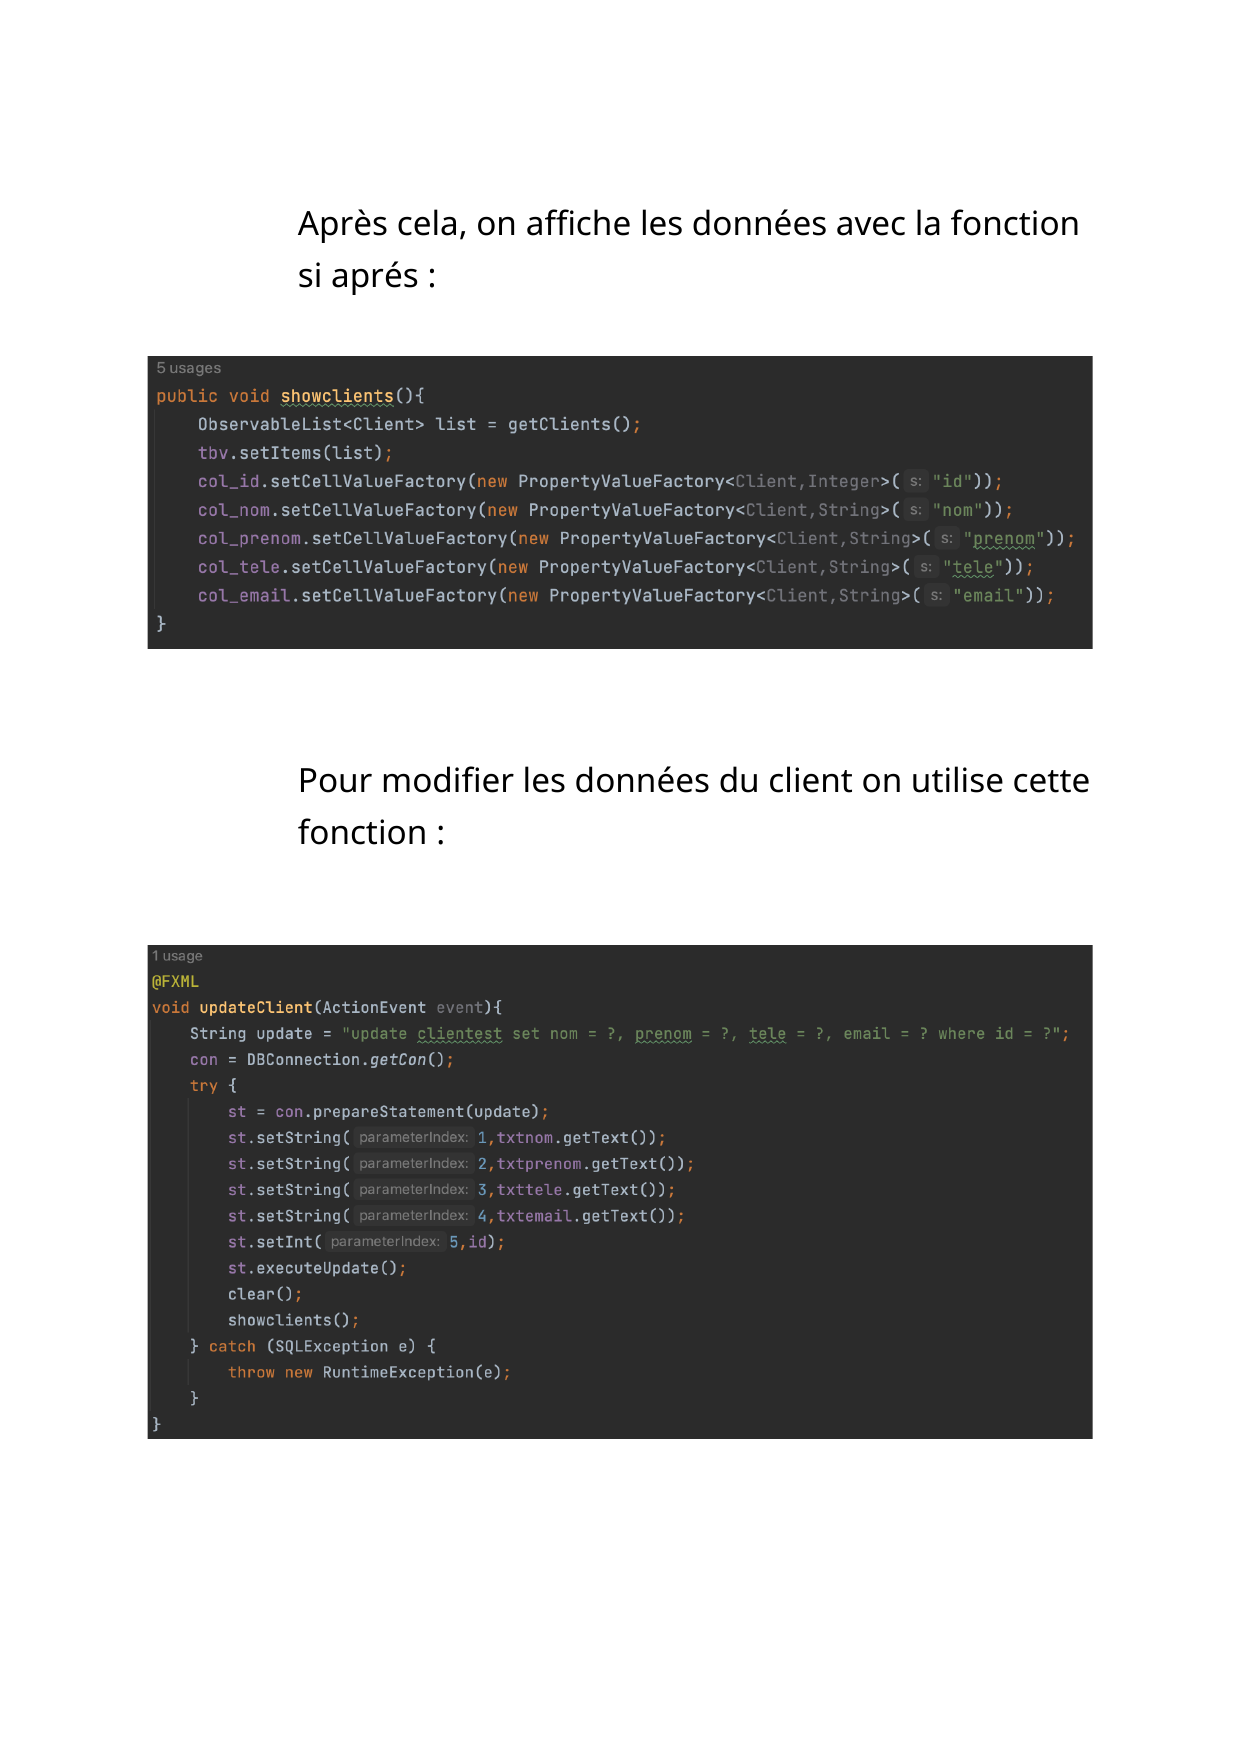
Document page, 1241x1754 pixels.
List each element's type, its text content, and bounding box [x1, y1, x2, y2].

picture [147, 945, 1093, 1439]
list Après cela, on affiche les données avec la fonction si aprés : [298, 200, 1093, 297]
picture [147, 356, 1093, 649]
list Pour modifier les données du client on utilise cette fonction : [298, 757, 1093, 854]
